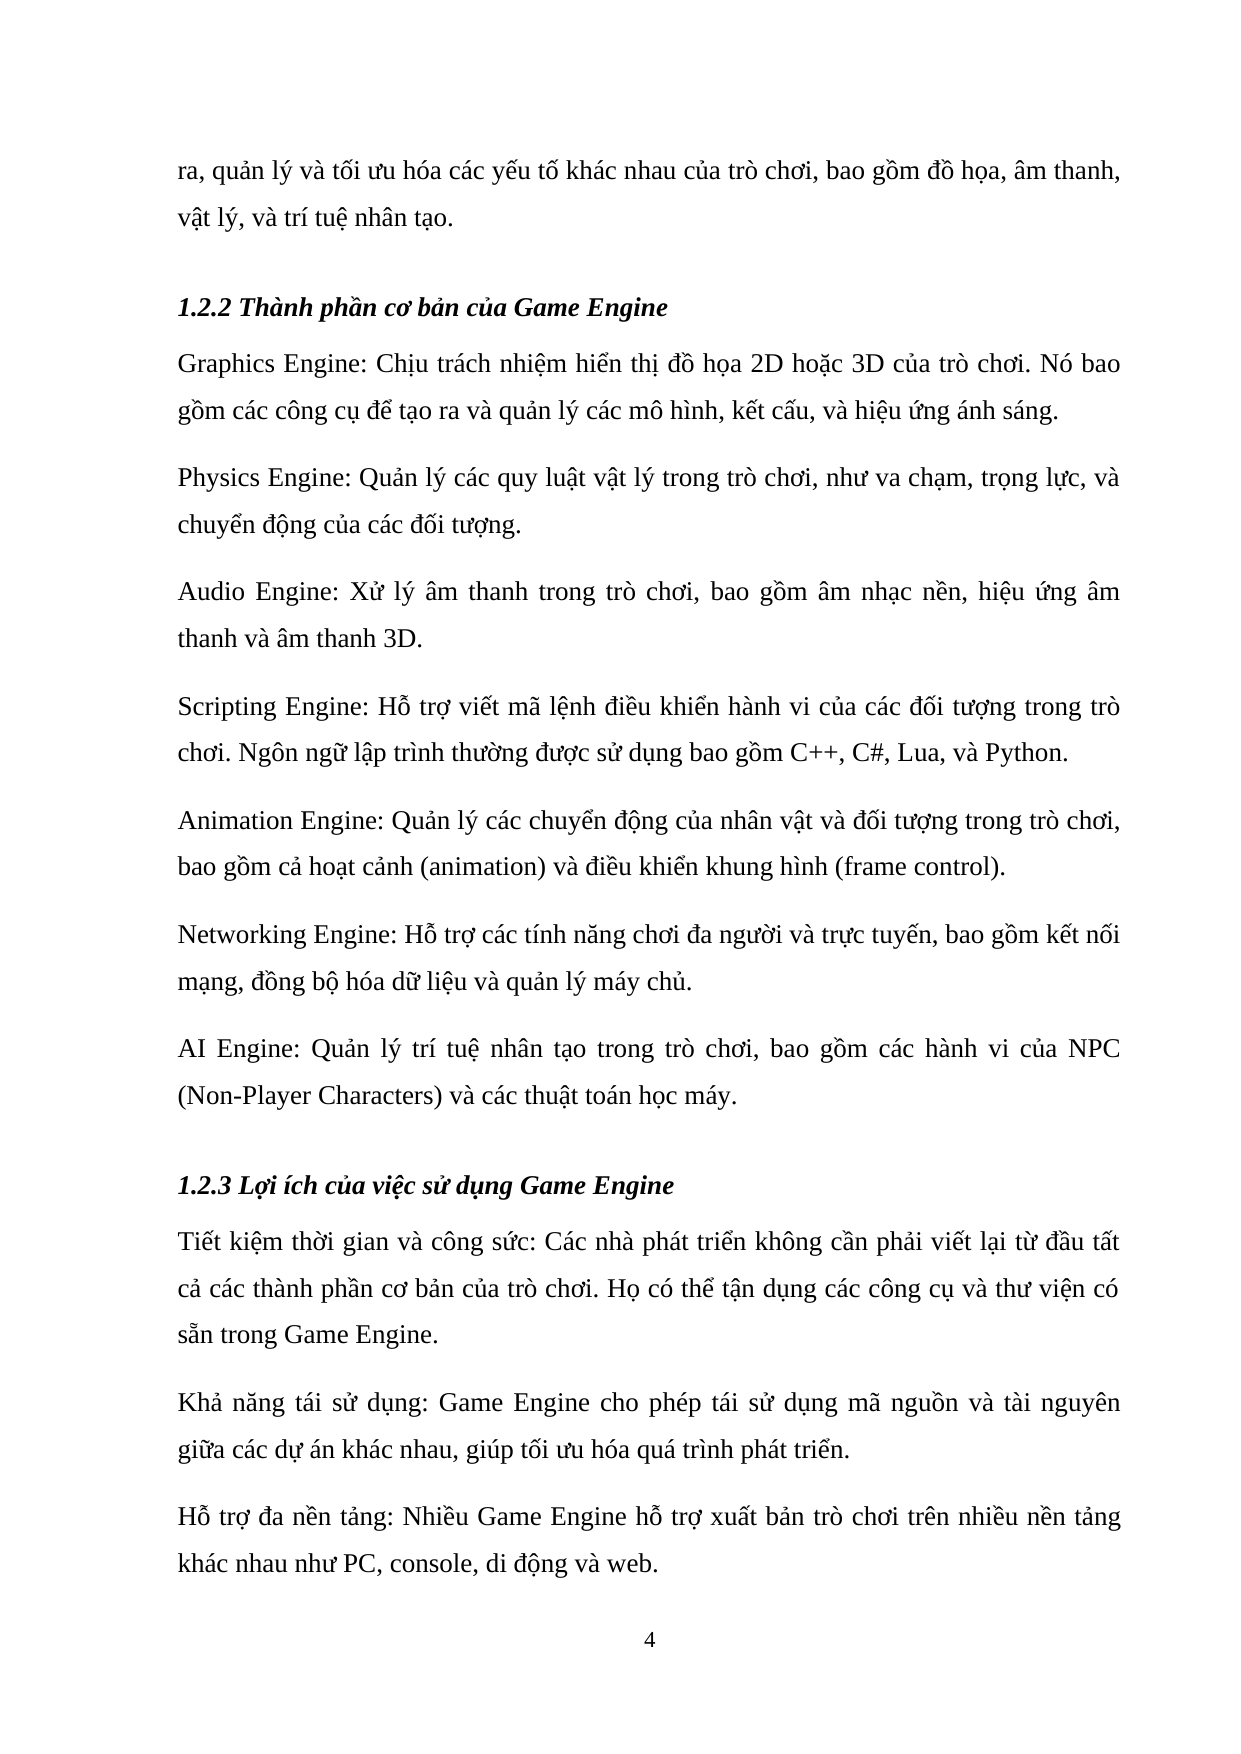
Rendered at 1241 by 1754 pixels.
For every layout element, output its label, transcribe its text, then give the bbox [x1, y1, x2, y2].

text Physics Engine: Quản lý các quy luật vật lý trong trò chơi, như va chạm, trọng lực, và chuyển động của các đối tượng. [177, 461, 1122, 539]
text AI Engine: Quản lý trí tuệ nhân tạo trong trò chơi, bao gồm các hành vi của NPC (Non-Player Characters) và các thuật toán học máy. [177, 1032, 1122, 1110]
text Scripting Engine: Hỗ trợ viết mã lệnh điều khiển hành vi của các đối tượng trong trò chơi. Ngôn ngữ lập trình thường được sử dụng bao gồm C++, C#, Lua, và Python. [177, 690, 1122, 767]
text Hỗ trợ đa nền tảng: Nhiều Game Engine hỗ trợ xuất bản trò chơi trên nhiều nền tảng khác nhau như PC, console, di động và web. [177, 1500, 1122, 1578]
text Audio Engine: Xử lý âm thanh trong trò chơi, bao gồm âm nhạc nền, hiệu ứng âm thanh và âm thanh 3D. [177, 576, 1122, 653]
text Khả năng tái sử dụng: Game Engine cho phép tái sử dụng mã nguồn và tài nguyên giữa các dự án khác nhau, giúp tối ưu hóa quá trình phát triển. [177, 1386, 1122, 1464]
subtitle 1.2.3 Lợi ích của việc sử dụng Game Engine [177, 1169, 1122, 1200]
text Graphics Engine: Chịu trách nhiệm hiển thị đồ họa 2D hoặc 3D của trò chơi. Nó bao gồm các công cụ để tạo ra và quản lý các mô hình, kết cấu, và hiệu ứng ánh sáng. [177, 347, 1122, 425]
text Networking Engine: Hỗ trợ các tính năng chơi đa người và trực tuyến, bao gồm kết nối mạng, đồng bộ hóa dữ liệu và quản lý máy chủ. [177, 918, 1122, 996]
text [177, 154, 1122, 232]
subtitle 1.2.2 Thành phần cơ bản của Game Engine [177, 291, 1122, 322]
text Animation Engine: Quản lý các chuyển động của nhân vật và đối tượng trong trò chơi, bao gồm cả hoạt cảnh (animation) và điều khiển khung hình (frame control). [177, 804, 1122, 882]
text Tiết kiệm thời gian và công sức: Các nhà phát triển không cần phải viết lại từ đầu tất cả các thành phần cơ bản của trò chơi. Họ có thể tận dụng các công cụ và thư viện có sẵn trong Game Engine. [177, 1225, 1122, 1350]
